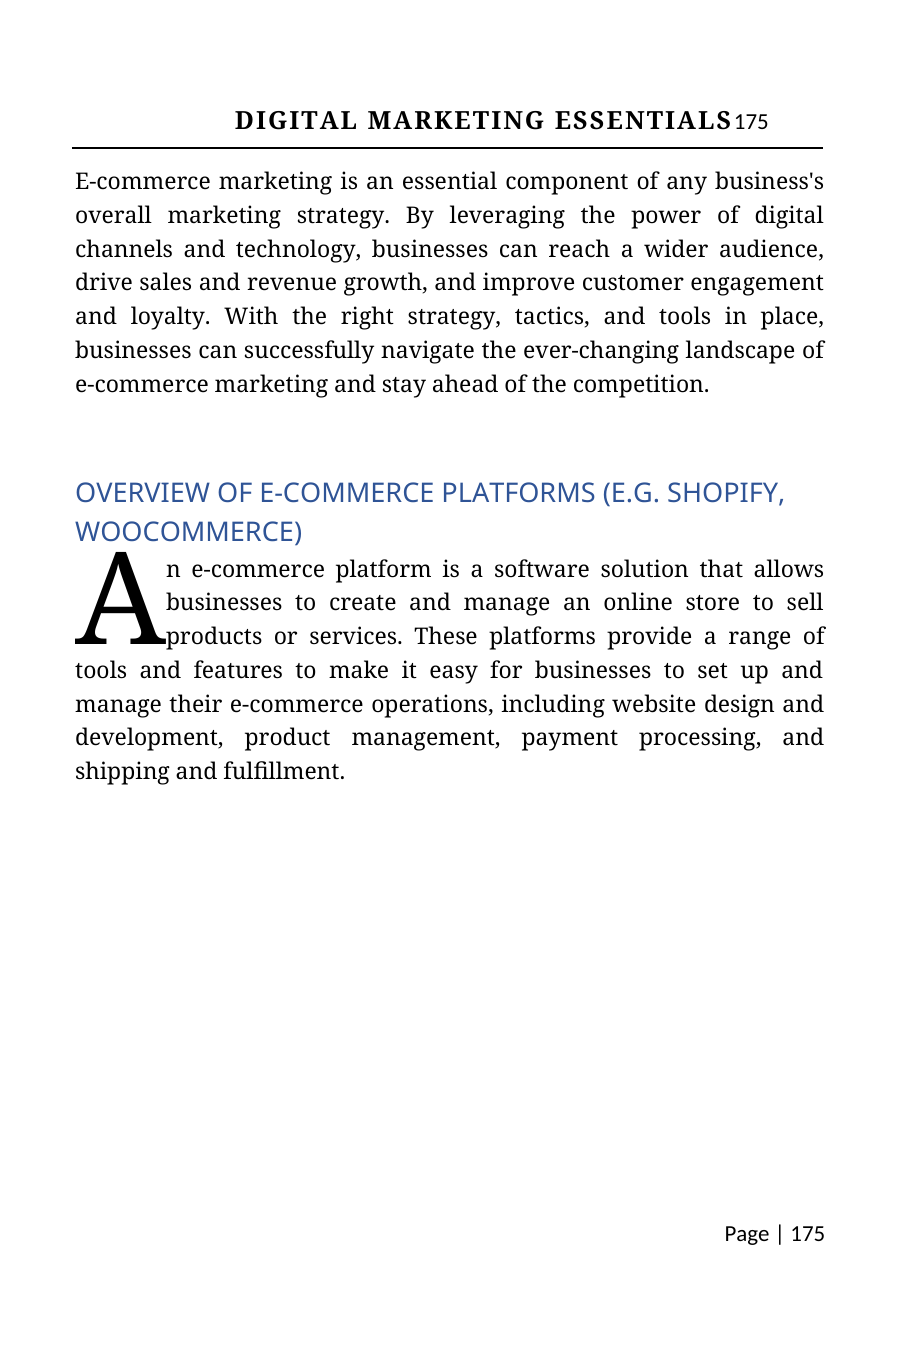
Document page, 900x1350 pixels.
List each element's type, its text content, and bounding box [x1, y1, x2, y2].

text E-commerce marketing is an essential component of any business's overall marketing strategy. By leveraging the power of digital channels and technology, businesses can reach a wider audience, drive sales and revenue growth, and improve customer engagement and loyalty. With the right strategy, tactics, and tools in place, businesses can successfully navigate the ever-changing landscape of e-commerce marketing and stay ahead of the competition. [75, 165, 825, 399]
subtitle OVERVIEW OF E-COMMERCE PLATFORMS (E.G. SHOPIFY, WOOCOMMERCE) [75, 473, 825, 550]
text n e-commerce platform is a software solution that allows businesses to create and manage an online store to sell products or services. These platforms provide a range of tools and features to make it easy for businesses to set up and manage their e-commerce operations, including website design and development, product management, payment processing, and shipping and fulfillment. [75, 553, 825, 786]
